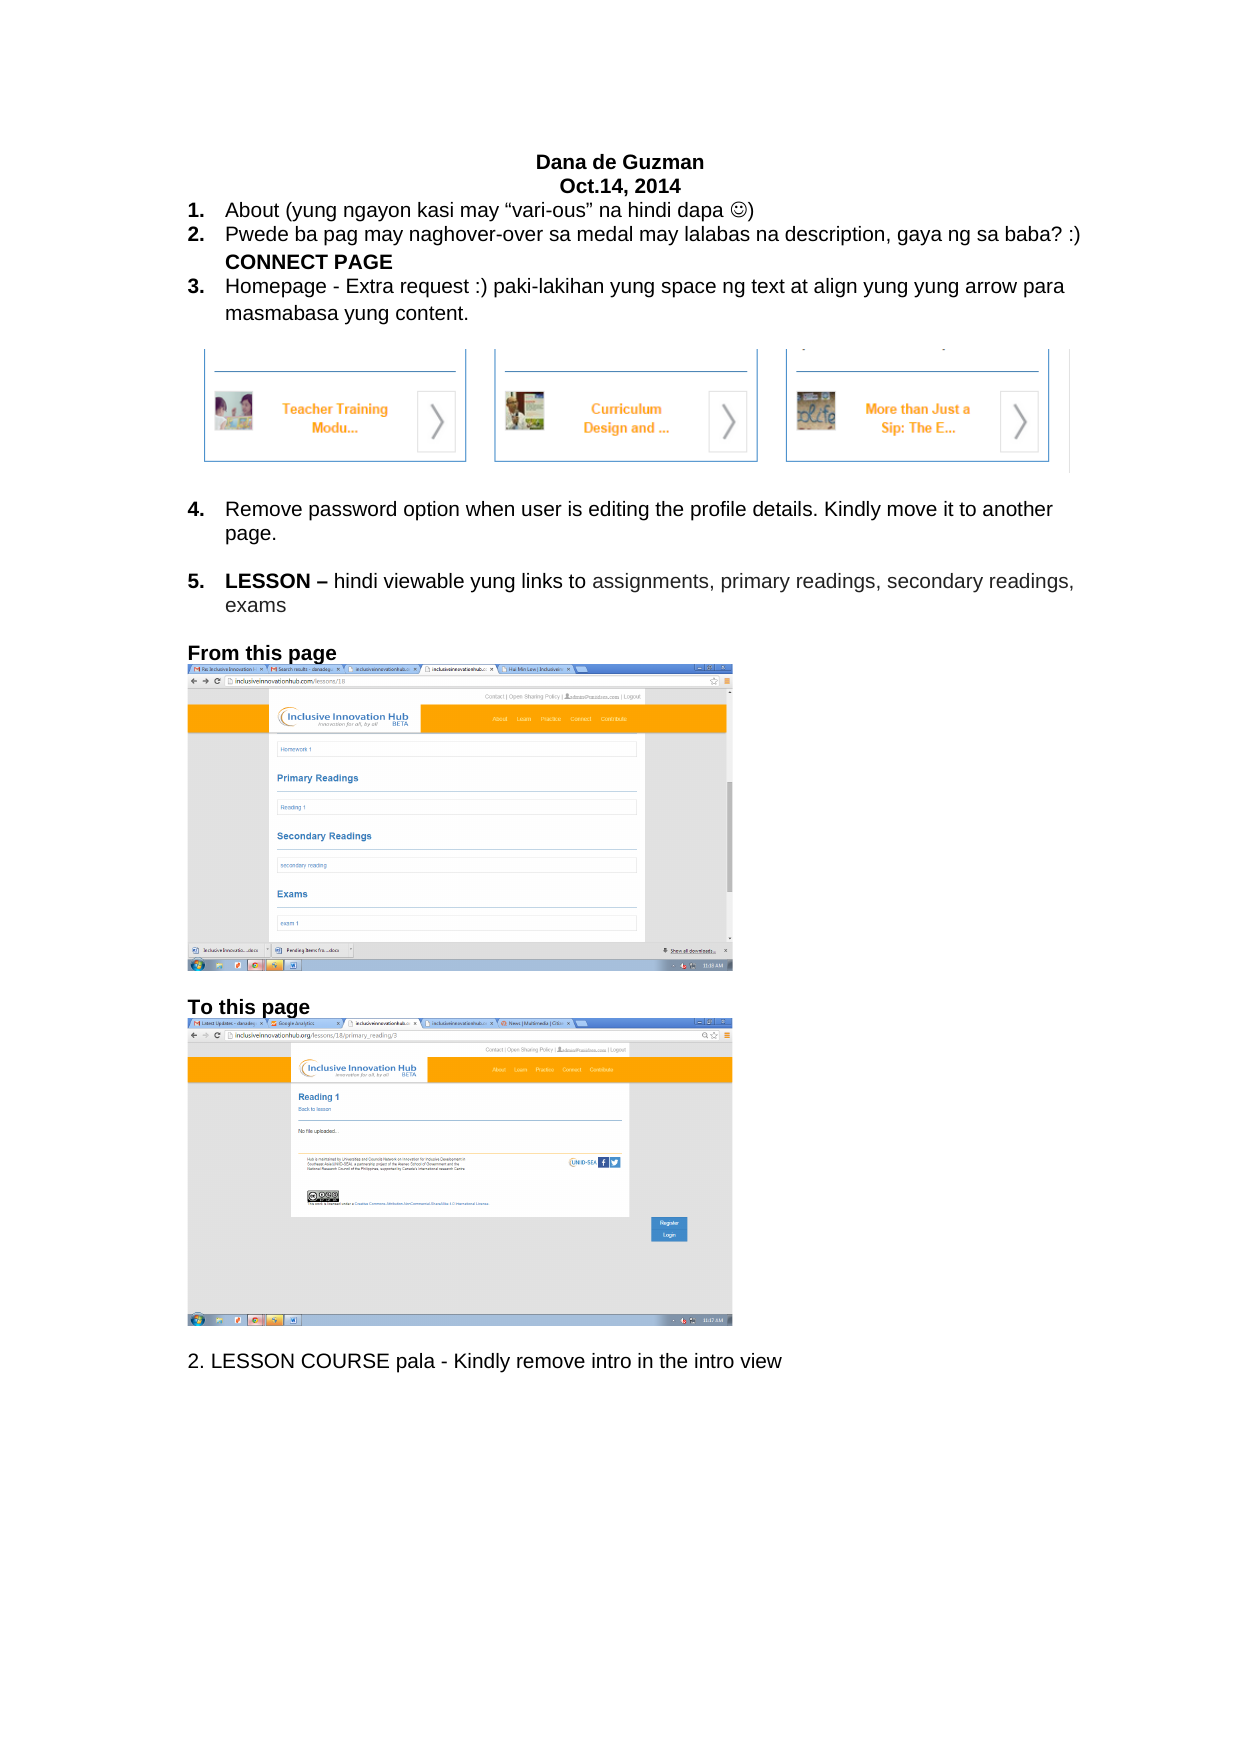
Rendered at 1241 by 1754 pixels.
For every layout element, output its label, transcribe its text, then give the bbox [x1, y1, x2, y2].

text 2. LESSON COURSE pala - Kindly remove intro in the intro view [150, 1349, 1090, 1373]
list Pwede ba pag may naghover-over sa medal may lalabas na description, gaya ng sa baba? :) [187, 222, 1090, 246]
list LESSON – hindi viewable yung links to assignments, primary readings, secondary readings, exams [187, 568, 1090, 616]
list About (yung ngayon kasi may “vari-ous” na hindi dapa ) [187, 198, 1090, 222]
list Remove password option when user is editing the profile details. Kindly move it to another page. [187, 497, 1090, 544]
picture [187, 1018, 733, 1326]
picture [187, 349, 1070, 473]
text Dana de Guzman [150, 150, 1090, 174]
picture [187, 664, 733, 971]
text Oct.14, 2014 [150, 174, 1090, 198]
text From this page [187, 640, 1090, 664]
text To this page [187, 995, 1090, 1019]
list Homepage - Extra request :) paki-lakihan yung space ng text at align yung yung arrow para masmabasa yung content. [187, 273, 1090, 325]
list CONNECT PAGE [225, 249, 1090, 273]
